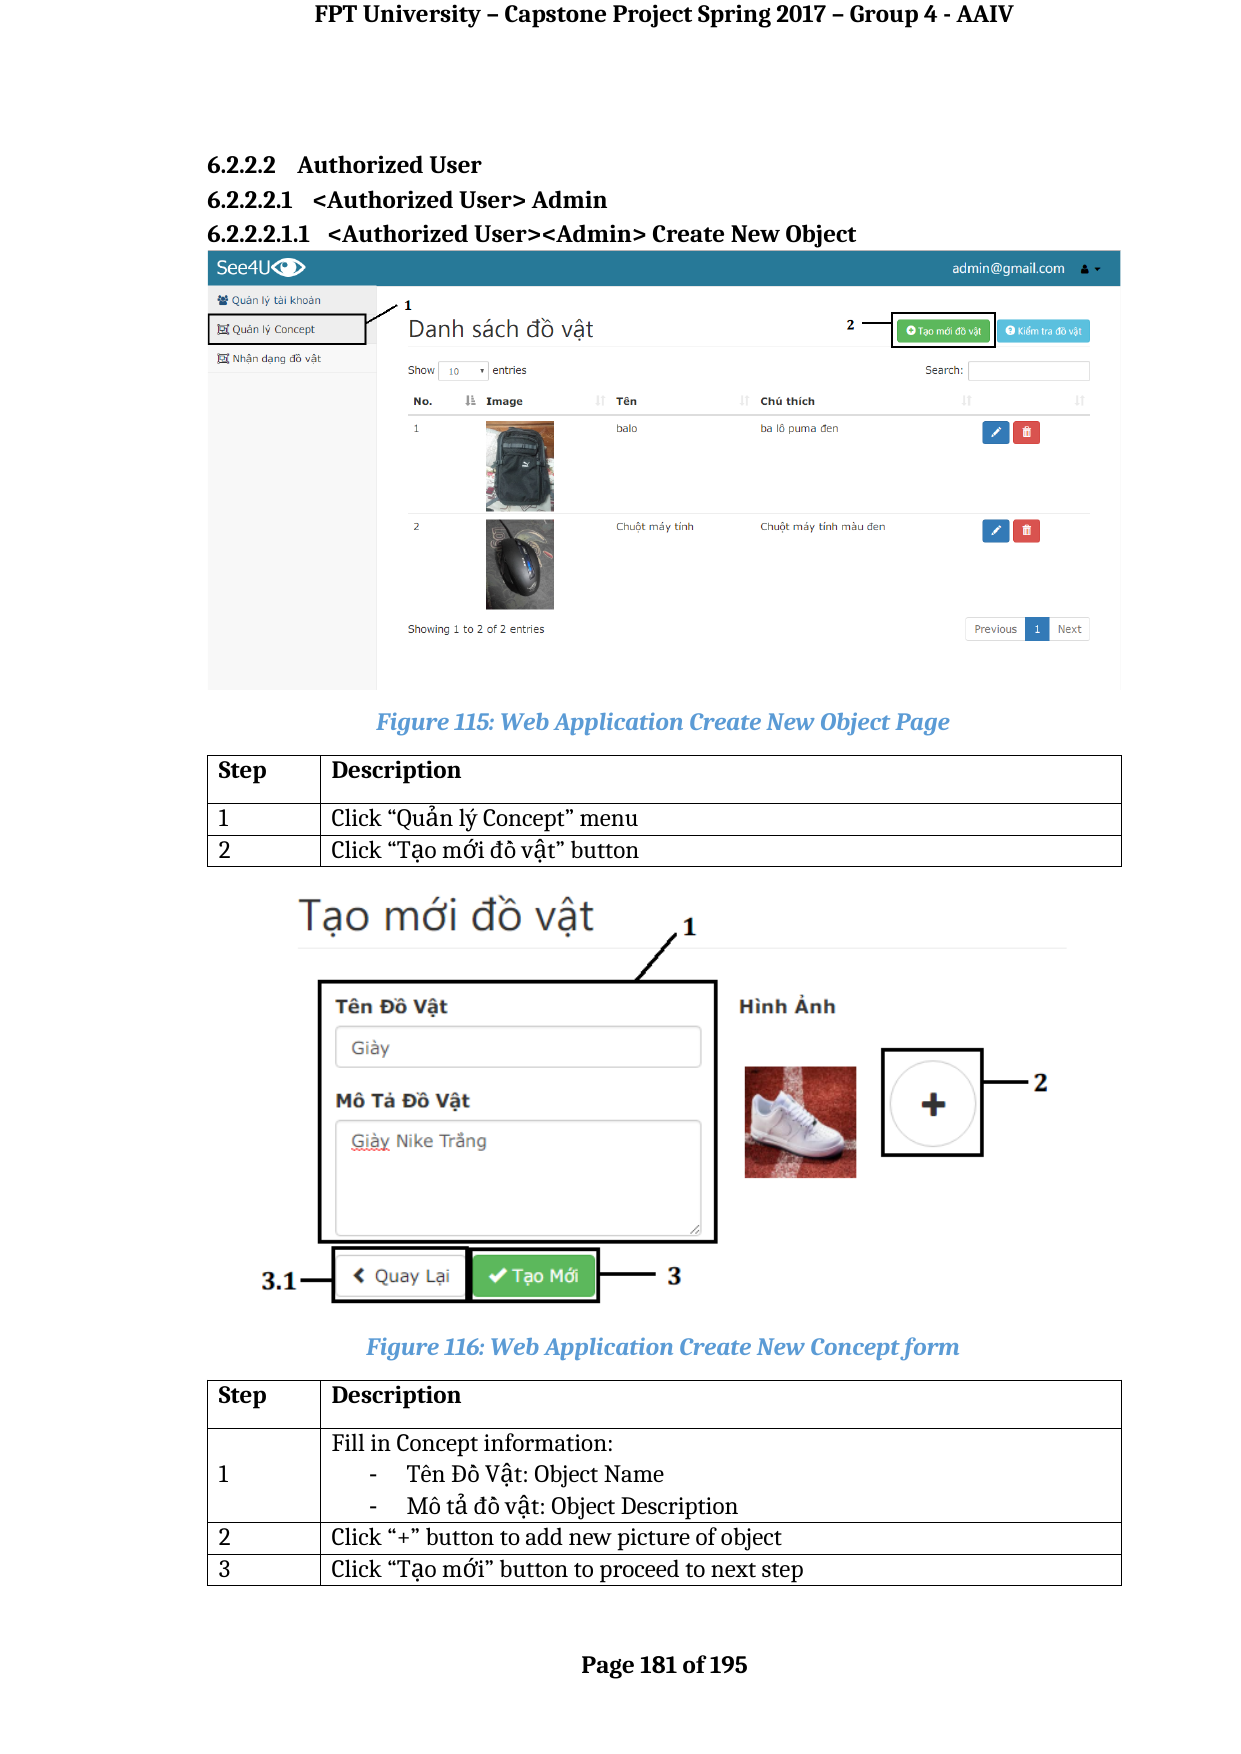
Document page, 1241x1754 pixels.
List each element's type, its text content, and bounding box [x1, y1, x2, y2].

subtitle <Authorized User><Admin> Create New Object [207, 220, 1122, 249]
text Figure 116: Web Application Create New Concept form [207, 1332, 1122, 1361]
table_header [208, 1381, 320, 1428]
text Figure 115: Web Application Create New Object Page [207, 708, 1122, 737]
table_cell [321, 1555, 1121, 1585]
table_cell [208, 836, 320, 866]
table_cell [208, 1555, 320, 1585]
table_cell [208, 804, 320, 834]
subtitle <Authorized User> Admin [207, 186, 1122, 214]
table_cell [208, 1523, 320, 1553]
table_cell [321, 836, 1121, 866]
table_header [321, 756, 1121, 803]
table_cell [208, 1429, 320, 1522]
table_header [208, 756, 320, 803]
subtitle Authorized User [207, 151, 1122, 180]
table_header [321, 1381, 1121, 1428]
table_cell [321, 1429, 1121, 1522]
picture [207, 250, 1121, 690]
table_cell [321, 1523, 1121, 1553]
picture [262, 867, 1067, 1315]
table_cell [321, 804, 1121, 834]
